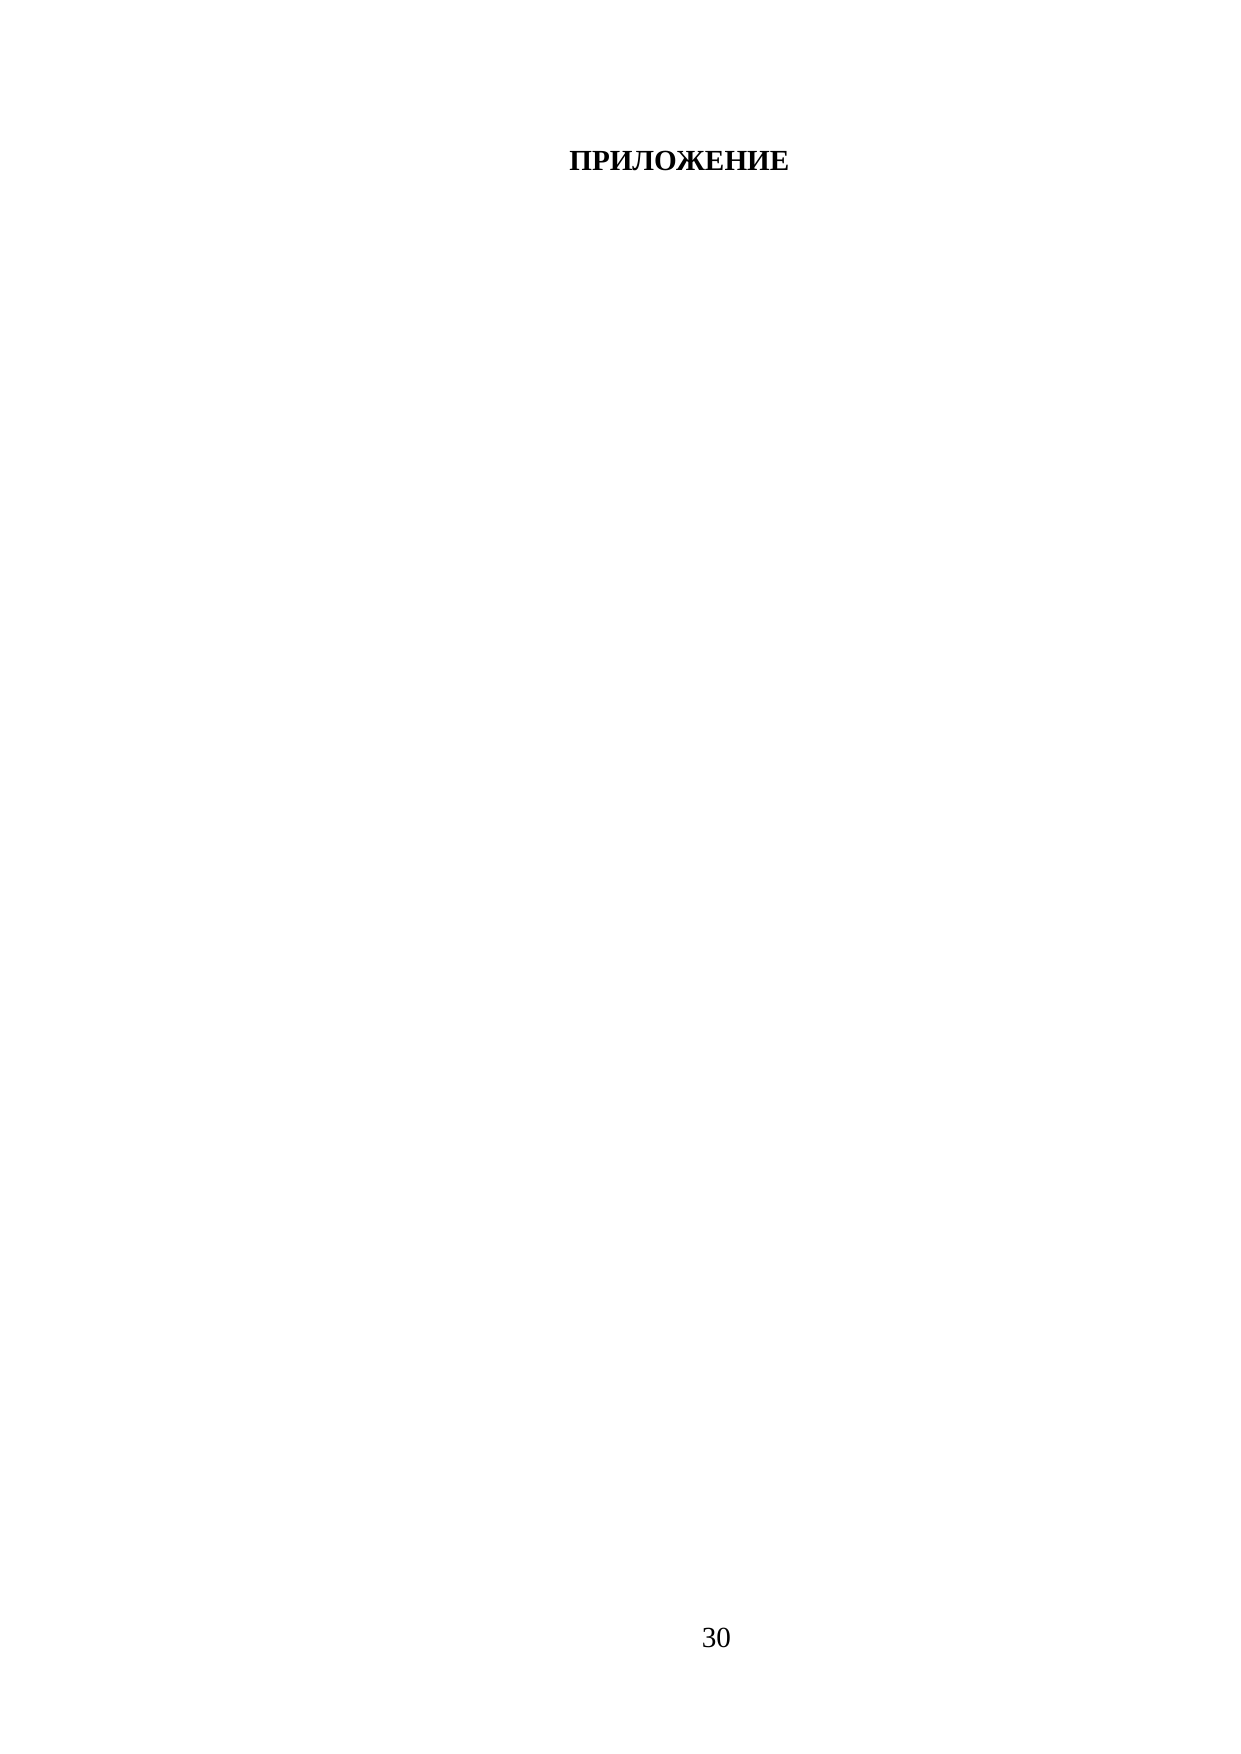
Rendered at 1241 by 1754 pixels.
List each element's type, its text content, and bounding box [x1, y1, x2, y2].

subtitle Приложение [177, 143, 1181, 177]
